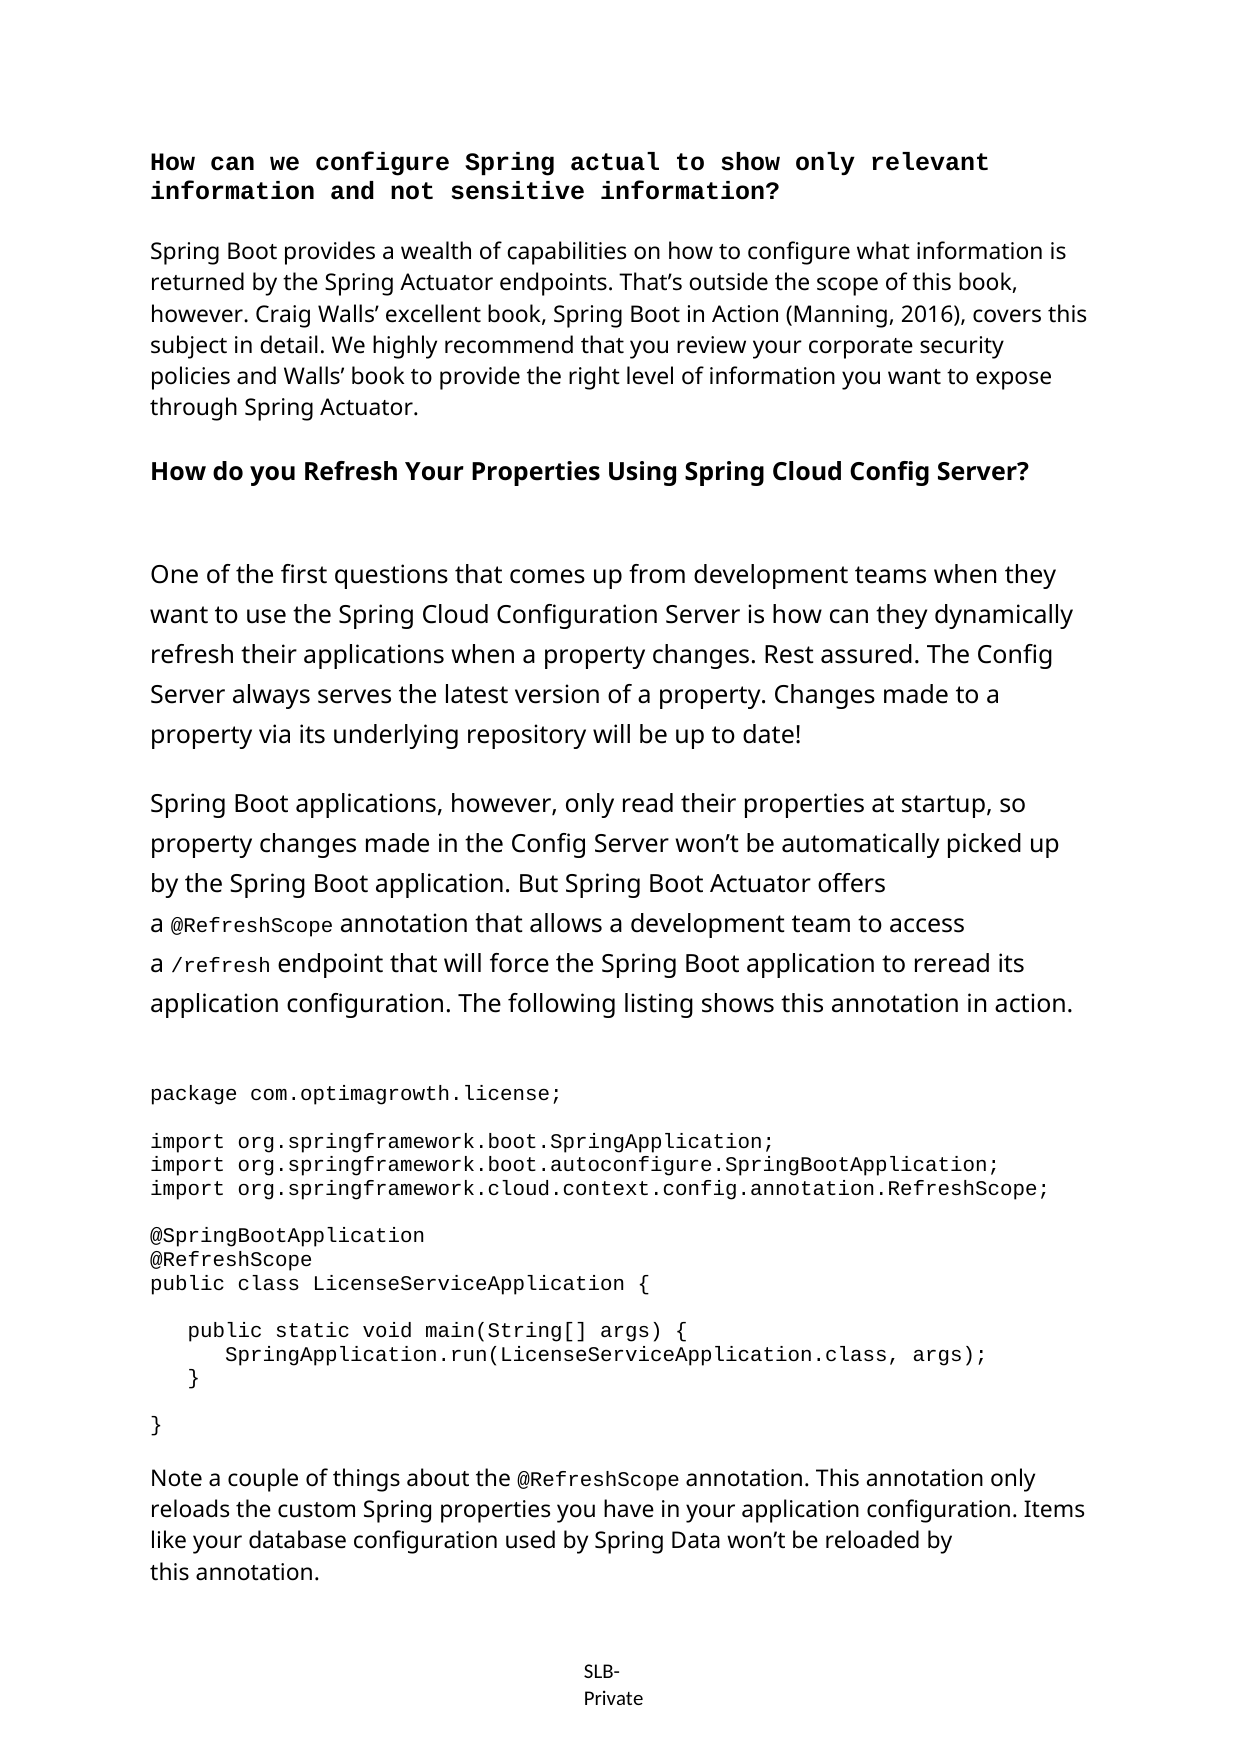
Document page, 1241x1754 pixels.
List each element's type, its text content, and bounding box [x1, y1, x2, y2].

text } [150, 1367, 1090, 1391]
text SpringApplication.run(LicenseServiceApplication.class, args); [150, 1343, 1090, 1367]
text Note a couple of things about the @RefreshScope annotation. This annotation only reloads the custom Spring properties you have in your application configuration. Items like your database configuration used by Spring Data won’t be reloaded by this annotation. [150, 1462, 1090, 1587]
text import org.springframework.cloud.context.config.annotation.RefreshScope; [150, 1178, 1090, 1202]
text @SpringBootApplication [150, 1225, 1090, 1249]
text Spring Boot applications, however, only read their properties at startup, so property changes made in the Config Server won’t be automatically picked up by the Spring Boot application. But Spring Boot Actuator offers a @RefreshScope annotation that allows a development team to access a /refresh endpoint that will force the Spring Boot application to reread its application configuration. The following listing shows this annotation in action. [150, 780, 1090, 1020]
text import org.springframework.boot.SpringApplication; [150, 1131, 1090, 1154]
text How can we configure Spring actual to show only relevant information and not sensitive information? [150, 150, 1090, 207]
text import org.springframework.boot.autoconfigure.SpringBootApplication; [150, 1154, 1090, 1178]
text package com.optimagrowth.license; [150, 1083, 1090, 1107]
text Spring Boot provides a wealth of capabilities on how to configure what information is returned by the Spring Actuator endpoints. That’s outside the scope of this book, however. Craig Walls’ excellent book, Spring Boot in Action (Manning, 2016), covers this subject in detail. We highly recommend that you review your corporate security policies and Walls’ book to provide the right level of information you want to expose through Spring Actuator. [150, 235, 1090, 422]
text public static void main(String[] args) { [150, 1320, 1090, 1343]
text public class LicenseServiceApplication { [150, 1273, 1090, 1296]
text } [150, 1414, 1090, 1438]
text One of the first questions that comes up from development teams when they want to use the Spring Cloud Configuration Server is how can they dynamically refresh their applications when a property changes. Rest assured. The Config Server always serves the latest version of a property. Changes made to a property via its underlying repository will be up to date! [150, 551, 1090, 751]
text @RefreshScope [150, 1249, 1090, 1273]
text How do you Refresh Your Properties Using Spring Cloud Config Server? [150, 454, 1090, 488]
